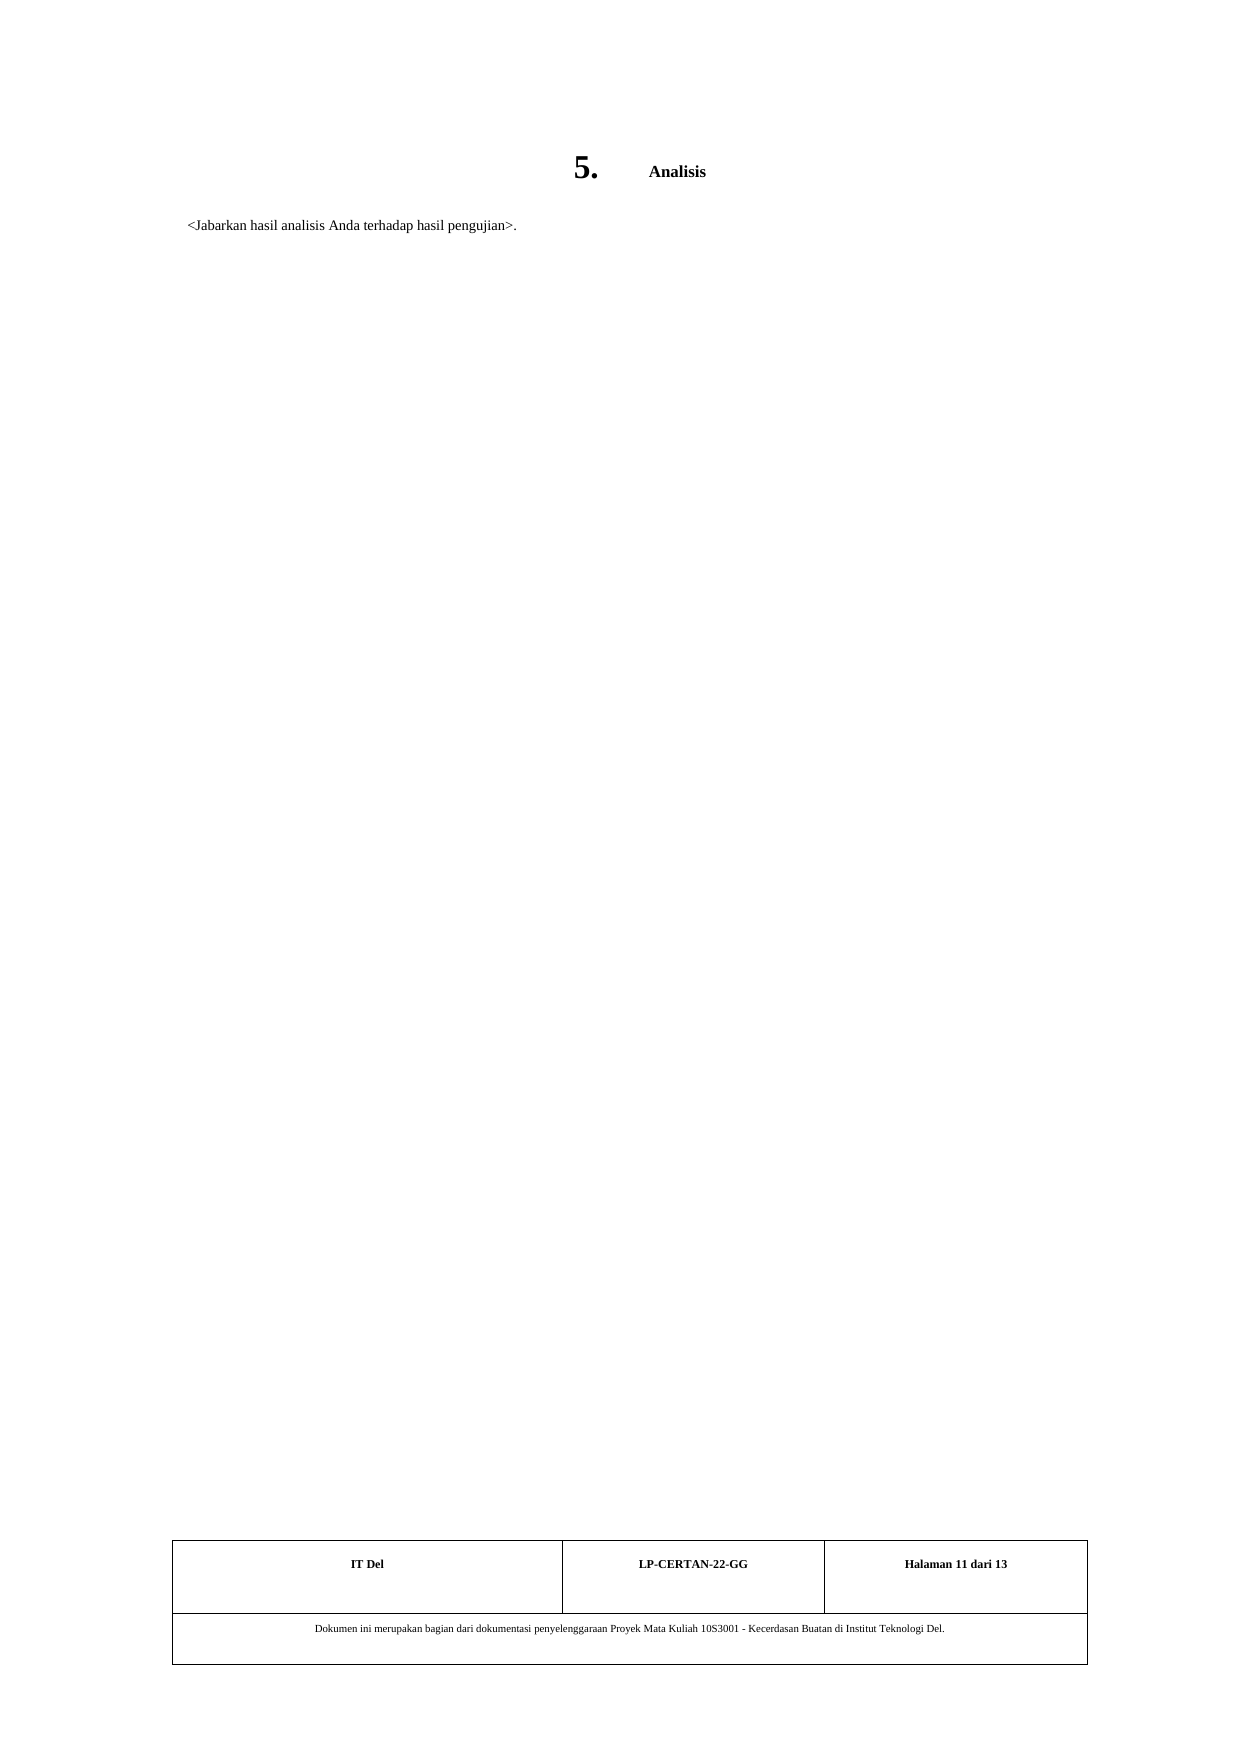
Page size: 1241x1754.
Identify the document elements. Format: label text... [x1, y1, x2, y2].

subtitle Analisis [187, 148, 1092, 186]
text <Jabarkan hasil analisis Anda terhadap hasil pengujian>. [187, 205, 1092, 234]
